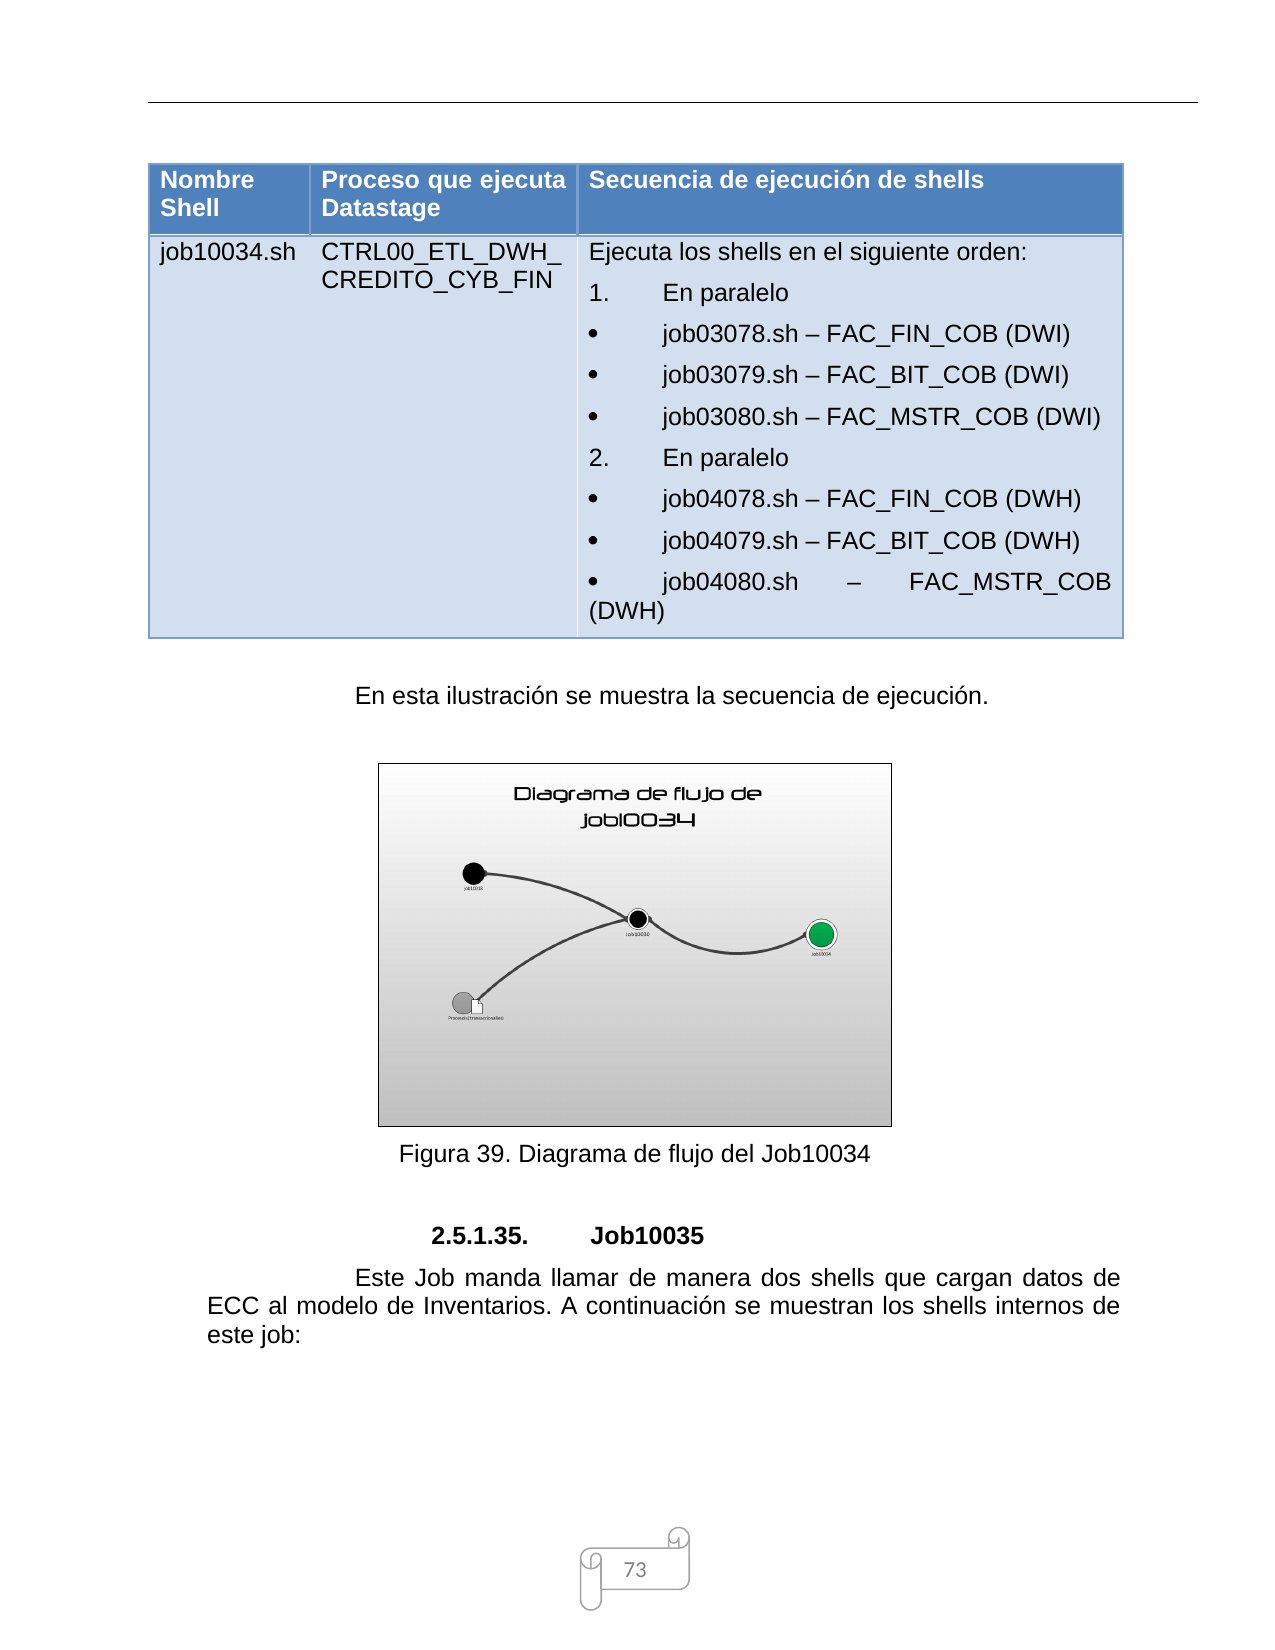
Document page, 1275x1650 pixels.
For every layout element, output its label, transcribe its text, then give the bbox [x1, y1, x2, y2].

table_cell CTRL00_ETL_DWH_CREDITO_CYB_FIN [310, 237, 577, 637]
text En esta ilustración se muestra la secuencia de ejecución. [207, 681, 1122, 709]
subtitle Job10035 [283, 1221, 1122, 1250]
text Figura 39. Diagrama de flujo del Job10034 [148, 1139, 1122, 1168]
table_header Secuencia de ejecución de shells [579, 165, 1122, 234]
table_cell job10034.sh [150, 237, 310, 637]
text Este Job manda llamar de manera dos shells que cargan datos de ECC al modelo de Inventarios. A continuación se muestran los shells internos de este job: [207, 1263, 1122, 1349]
table_header Proceso que ejecuta Datastage [311, 165, 576, 234]
picture [379, 764, 891, 1126]
table_header Nombre Shell [150, 165, 309, 234]
table_cell Ejecuta los shells en el siguiente orden: En paralelo job03078.sh – FAC_FIN_COB (DWI) job03079.sh – FAC_BIT_COB (DWI) job03080.sh – FAC_MSTR_COB (DWI) En paralelo job04078.sh – FAC_FIN_COB (DWH) job04079.sh – FAC_BIT_COB (DWH) job04080.sh – FAC_MSTR_COB (DWH) [578, 237, 1122, 637]
